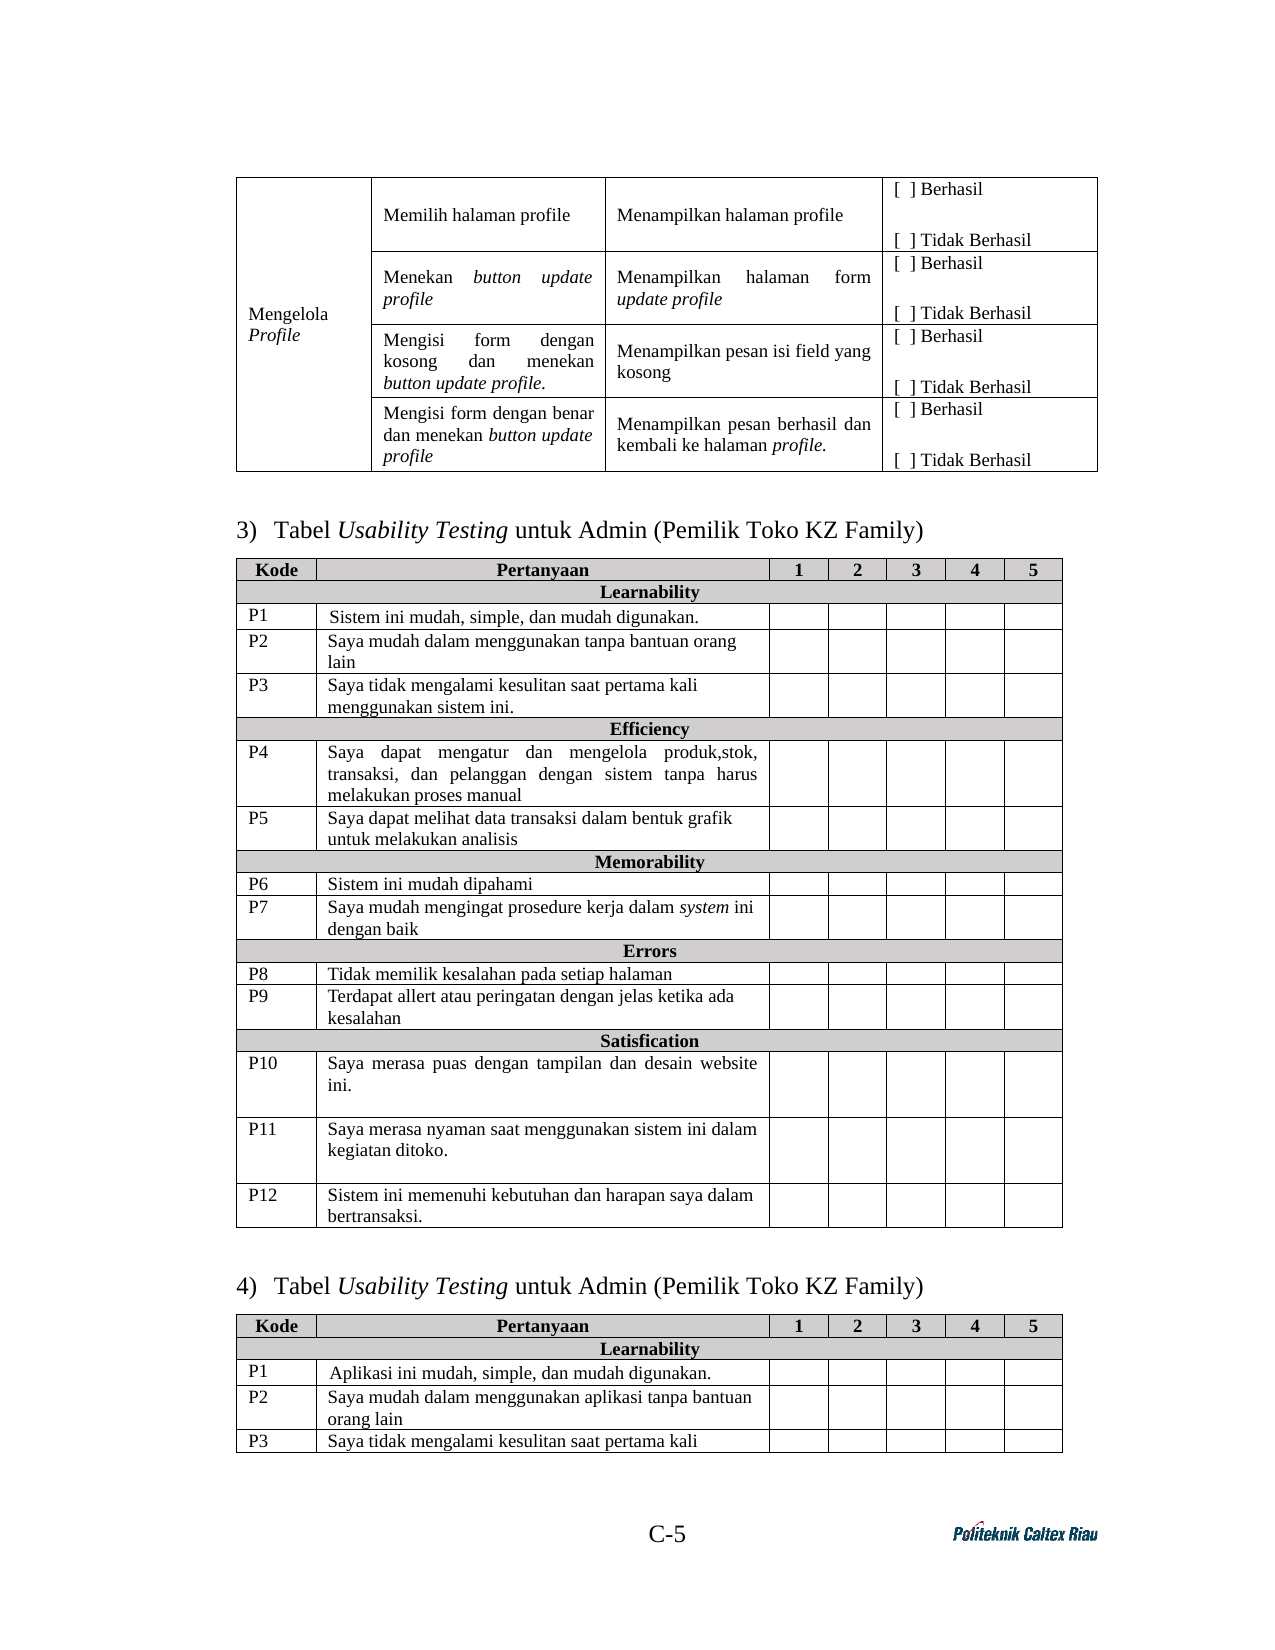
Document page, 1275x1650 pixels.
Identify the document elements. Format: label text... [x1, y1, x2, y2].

table_cell [770, 1430, 828, 1452]
table_cell [829, 963, 886, 984]
table_cell [887, 963, 945, 984]
list Tabel Usability Testing untuk Admin (Pemilik Toko KZ Family) [236, 1271, 1098, 1299]
table_cell [1005, 963, 1062, 984]
table_cell Sistem ini memenuhi kebutuhan dan harapan saya dalam bertransaksi. [317, 1184, 769, 1227]
table_cell [887, 1184, 945, 1227]
table_cell [1005, 873, 1062, 895]
table_cell P10 [237, 1052, 316, 1117]
table_cell P11 [237, 1118, 316, 1182]
table_header 3 [887, 1315, 945, 1337]
picture [951, 1521, 1098, 1543]
table_cell [829, 1360, 886, 1385]
table_cell [946, 1386, 1004, 1429]
table_cell Learnability [237, 1338, 1062, 1359]
table_cell [1005, 1386, 1062, 1429]
table_cell [770, 963, 828, 984]
table_header 1 [770, 559, 828, 580]
table_cell [887, 1052, 945, 1117]
table_cell [887, 630, 945, 673]
table_cell [946, 1184, 1004, 1227]
table_header 4 [946, 1315, 1004, 1337]
table_cell [829, 1184, 886, 1227]
table_cell [829, 1118, 886, 1182]
table_cell [770, 1386, 828, 1429]
table_cell [946, 674, 1004, 717]
table_cell Saya dapat melihat data transaksi dalam bentuk grafik untuk melakukan analisis [317, 807, 769, 850]
table_cell [1005, 896, 1062, 939]
table_cell Satisfication [237, 1030, 1062, 1051]
table_cell [946, 1430, 1004, 1452]
table_cell Learnability [237, 581, 1062, 603]
table_header Kode [237, 1315, 316, 1337]
table_cell [946, 630, 1004, 673]
table_cell [829, 985, 886, 1028]
table_cell Errors [237, 940, 1062, 962]
table_header 3 [887, 559, 945, 580]
table_cell [829, 674, 886, 717]
table_header Pertanyaan [317, 1315, 769, 1337]
table_cell Menekan button update profile [372, 252, 605, 324]
table_cell [829, 873, 886, 895]
table_cell P6 [237, 873, 316, 895]
table_cell P3 [237, 674, 316, 717]
table_cell P1 [237, 1360, 316, 1385]
table_cell [946, 873, 1004, 895]
table_cell [946, 604, 1004, 629]
table_cell P12 [237, 1184, 316, 1227]
table_cell [770, 985, 828, 1028]
table_cell [946, 807, 1004, 850]
table_cell [829, 630, 886, 673]
table_cell [ ] Berhasil [ ] Tidak Berhasil [883, 325, 1097, 397]
table_cell [946, 1052, 1004, 1117]
table_cell [946, 985, 1004, 1028]
table_cell [770, 807, 828, 850]
table_cell [770, 1118, 828, 1182]
table_cell [829, 807, 886, 850]
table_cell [317, 1430, 769, 1452]
table_cell [887, 1386, 945, 1429]
table_cell Menampilkan halaman profile [606, 178, 882, 251]
table_cell [1005, 741, 1062, 806]
table_cell [317, 604, 769, 629]
table_cell [770, 604, 828, 629]
table_cell [946, 1360, 1004, 1385]
table_cell Menampilkan pesan berhasil dan kembali ke halaman profile. [606, 398, 882, 471]
table_cell [887, 807, 945, 850]
table_cell [770, 630, 828, 673]
table_header 4 [946, 559, 1004, 580]
table_cell Memorability [237, 851, 1062, 872]
table_cell P4 [237, 741, 316, 806]
table_cell [770, 741, 828, 806]
table_cell Mengisi form dengan kosong dan menekan button update profile. [372, 325, 605, 397]
table_cell [887, 604, 945, 629]
table_cell [829, 1052, 886, 1117]
table_cell [1005, 1118, 1062, 1182]
table_cell Terdapat allert atau peringatan dengan jelas ketika ada kesalahan [317, 985, 769, 1028]
table_cell [829, 1386, 886, 1429]
table_cell [ ] Berhasil [ ] Tidak Berhasil [883, 398, 1097, 471]
table_cell [1005, 630, 1062, 673]
list Tabel Usability Testing untuk Admin (Pemilik Toko KZ Family) [236, 515, 1098, 543]
table_cell Saya merasa nyaman saat menggunakan sistem ini dalam kegiatan ditoko. [317, 1118, 769, 1182]
table_cell [770, 1184, 828, 1227]
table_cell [883, 178, 1097, 251]
table_cell Mengisi form dengan benar dan menekan button update profile [372, 398, 605, 471]
table_cell [946, 741, 1004, 806]
table_header 2 [829, 559, 886, 580]
table_cell Menampilkan pesan isi field yang kosong [606, 325, 882, 397]
table_cell P7 [237, 896, 316, 939]
table_cell [770, 674, 828, 717]
table_cell [887, 741, 945, 806]
table_cell [829, 604, 886, 629]
table_cell [1005, 807, 1062, 850]
table_cell Saya mudah mengingat prosedure kerja dalam system ini dengan baik [317, 896, 769, 939]
table_header Pertanyaan [317, 559, 769, 580]
table_cell [887, 896, 945, 939]
table_cell [770, 896, 828, 939]
table_header 5 [1005, 1315, 1062, 1337]
table_cell [ ] Berhasil [ ] Tidak Berhasil [883, 252, 1097, 324]
table_cell P3 [237, 1430, 316, 1452]
table_cell Sistem ini mudah dipahami [317, 873, 769, 895]
table_cell [1005, 674, 1062, 717]
table_cell [1005, 1430, 1062, 1452]
table_cell [946, 896, 1004, 939]
table_cell P2 [237, 1386, 316, 1429]
table_cell Mengelola Profile [237, 178, 371, 471]
table_cell Saya tidak mengalami kesulitan saat pertama kali menggunakan sistem ini. [317, 674, 769, 717]
table_cell Memilih halaman profile [372, 178, 605, 251]
table_cell [887, 1118, 945, 1182]
table_cell [1005, 985, 1062, 1028]
table_cell [770, 1052, 828, 1117]
table_cell P2 [237, 630, 316, 673]
table_cell P1 [237, 604, 316, 629]
table_header 5 [1005, 559, 1062, 580]
table_cell Menampilkan halaman form update profile [606, 252, 882, 324]
table_cell [770, 1360, 828, 1385]
table_cell [946, 963, 1004, 984]
table_cell Saya merasa puas dengan tampilan dan desain website ini. [317, 1052, 769, 1117]
table_cell [829, 896, 886, 939]
table_cell Saya mudah dalam menggunakan aplikasi tanpa bantuan orang lain [317, 1386, 769, 1429]
table_header Kode [237, 559, 316, 580]
table_cell Saya dapat mengatur dan mengelola produk,stok, transaksi, dan pelanggan dengan sistem tanpa harus melakukan proses manual [317, 741, 769, 806]
table_cell [1005, 1184, 1062, 1227]
table_cell [1005, 1360, 1062, 1385]
table_cell [887, 674, 945, 717]
table_cell [887, 985, 945, 1028]
table_cell [1005, 604, 1062, 629]
table_cell Efficiency [237, 718, 1062, 740]
table_cell [829, 1430, 886, 1452]
table_cell P5 [237, 807, 316, 850]
table_header 1 [770, 1315, 828, 1337]
table_cell [1005, 1052, 1062, 1117]
table_cell [829, 741, 886, 806]
table_cell [946, 1118, 1004, 1182]
table_cell [317, 1360, 769, 1385]
table_cell [887, 873, 945, 895]
table_header 2 [829, 1315, 886, 1337]
table_cell [887, 1430, 945, 1452]
table_cell [887, 1360, 945, 1385]
table_cell Saya mudah dalam menggunakan tanpa bantuan orang lain [317, 630, 769, 673]
table_cell P9 [237, 985, 316, 1028]
table_cell Tidak memilik kesalahan pada setiap halaman [317, 963, 769, 984]
table_cell [770, 873, 828, 895]
table_cell P8 [237, 963, 316, 984]
